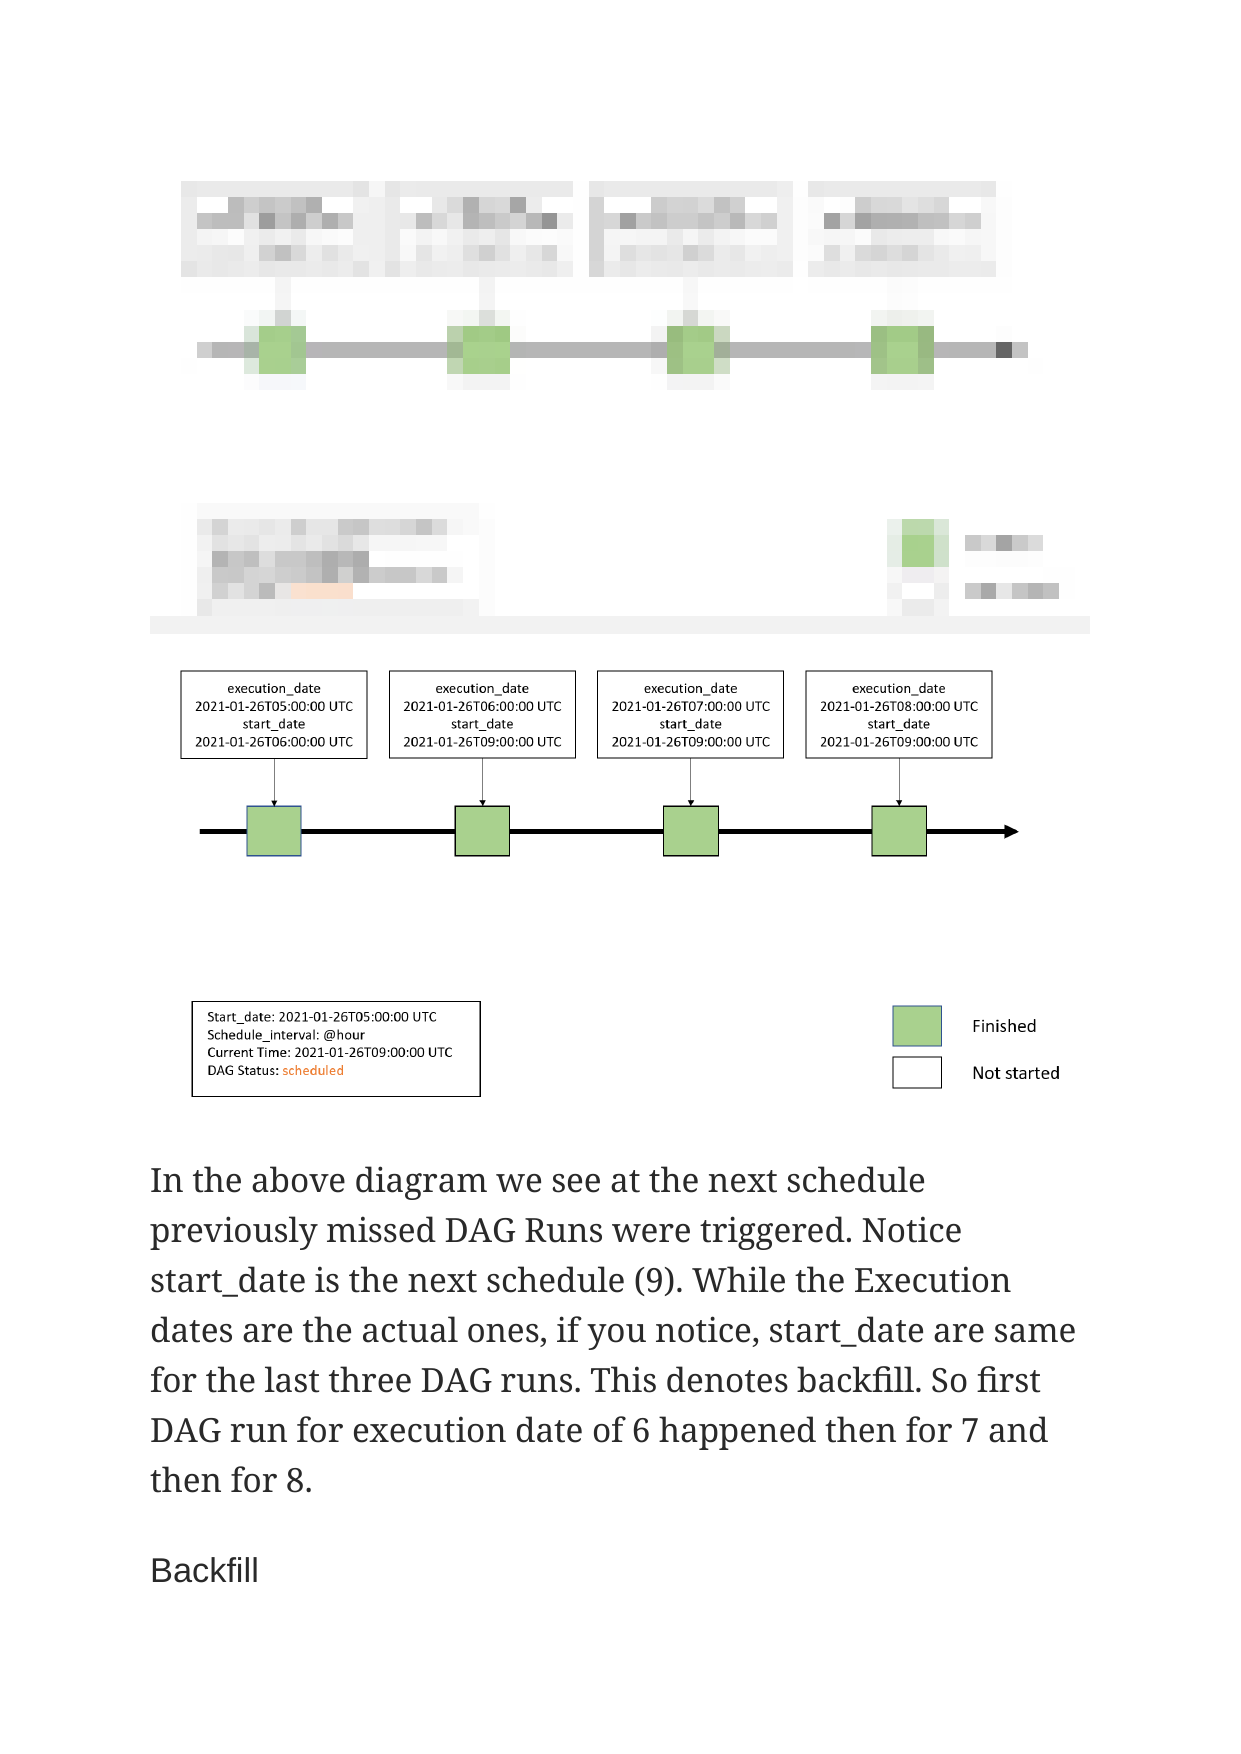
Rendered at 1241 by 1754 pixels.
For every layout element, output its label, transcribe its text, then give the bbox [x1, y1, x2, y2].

picture [150, 150, 1091, 616]
picture [150, 634, 1091, 1101]
text In the above diagram we see at the next schedule previously missed DAG Runs were triggered. Notice start_date is the next schedule (9). While the Execution dates are the actual ones, if you notice, start_date are same for the last three DAG runs. This denotes backfill. So first DAG run for execution date of 6 happened then for 7 and then for 8. [150, 1153, 1090, 1503]
subtitle Backfill [150, 1546, 1090, 1589]
